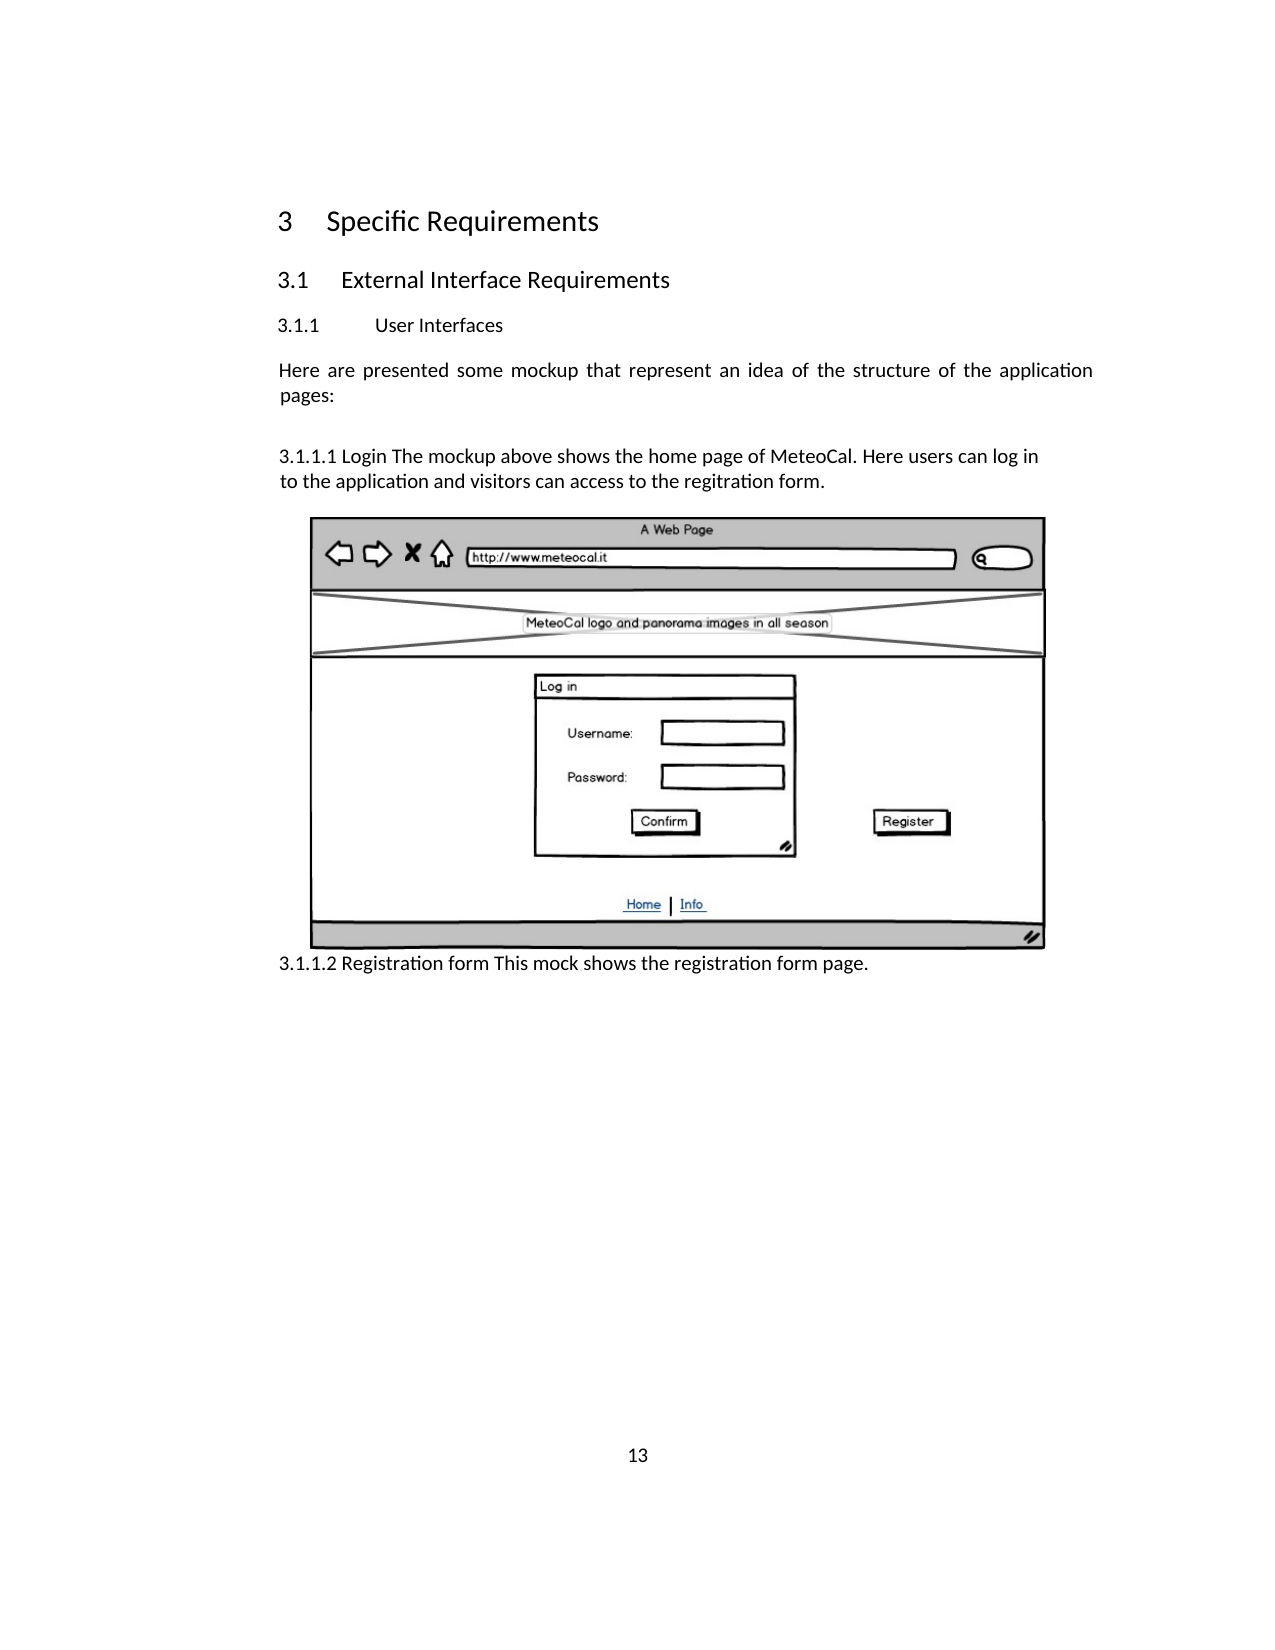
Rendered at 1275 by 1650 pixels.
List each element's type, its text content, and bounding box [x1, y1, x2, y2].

text 3.1.1 User Interfaces [277, 312, 1127, 338]
subtitle Specific Requirements [277, 202, 1127, 238]
subtitle External Interface Requirements [277, 264, 1127, 294]
text Here are presented some mockup that represent an idea of the structure of the application pages: [279, 357, 1095, 408]
picture [309, 517, 1046, 950]
text 3.1.1.1 Login The mockup above shows the home page of MeteoCal. Here users can log in to the application and visitors can access to the regitration form. [279, 443, 1040, 494]
text 3.1.1.2 Registration form This mock shows the registration form page. [279, 950, 1127, 975]
